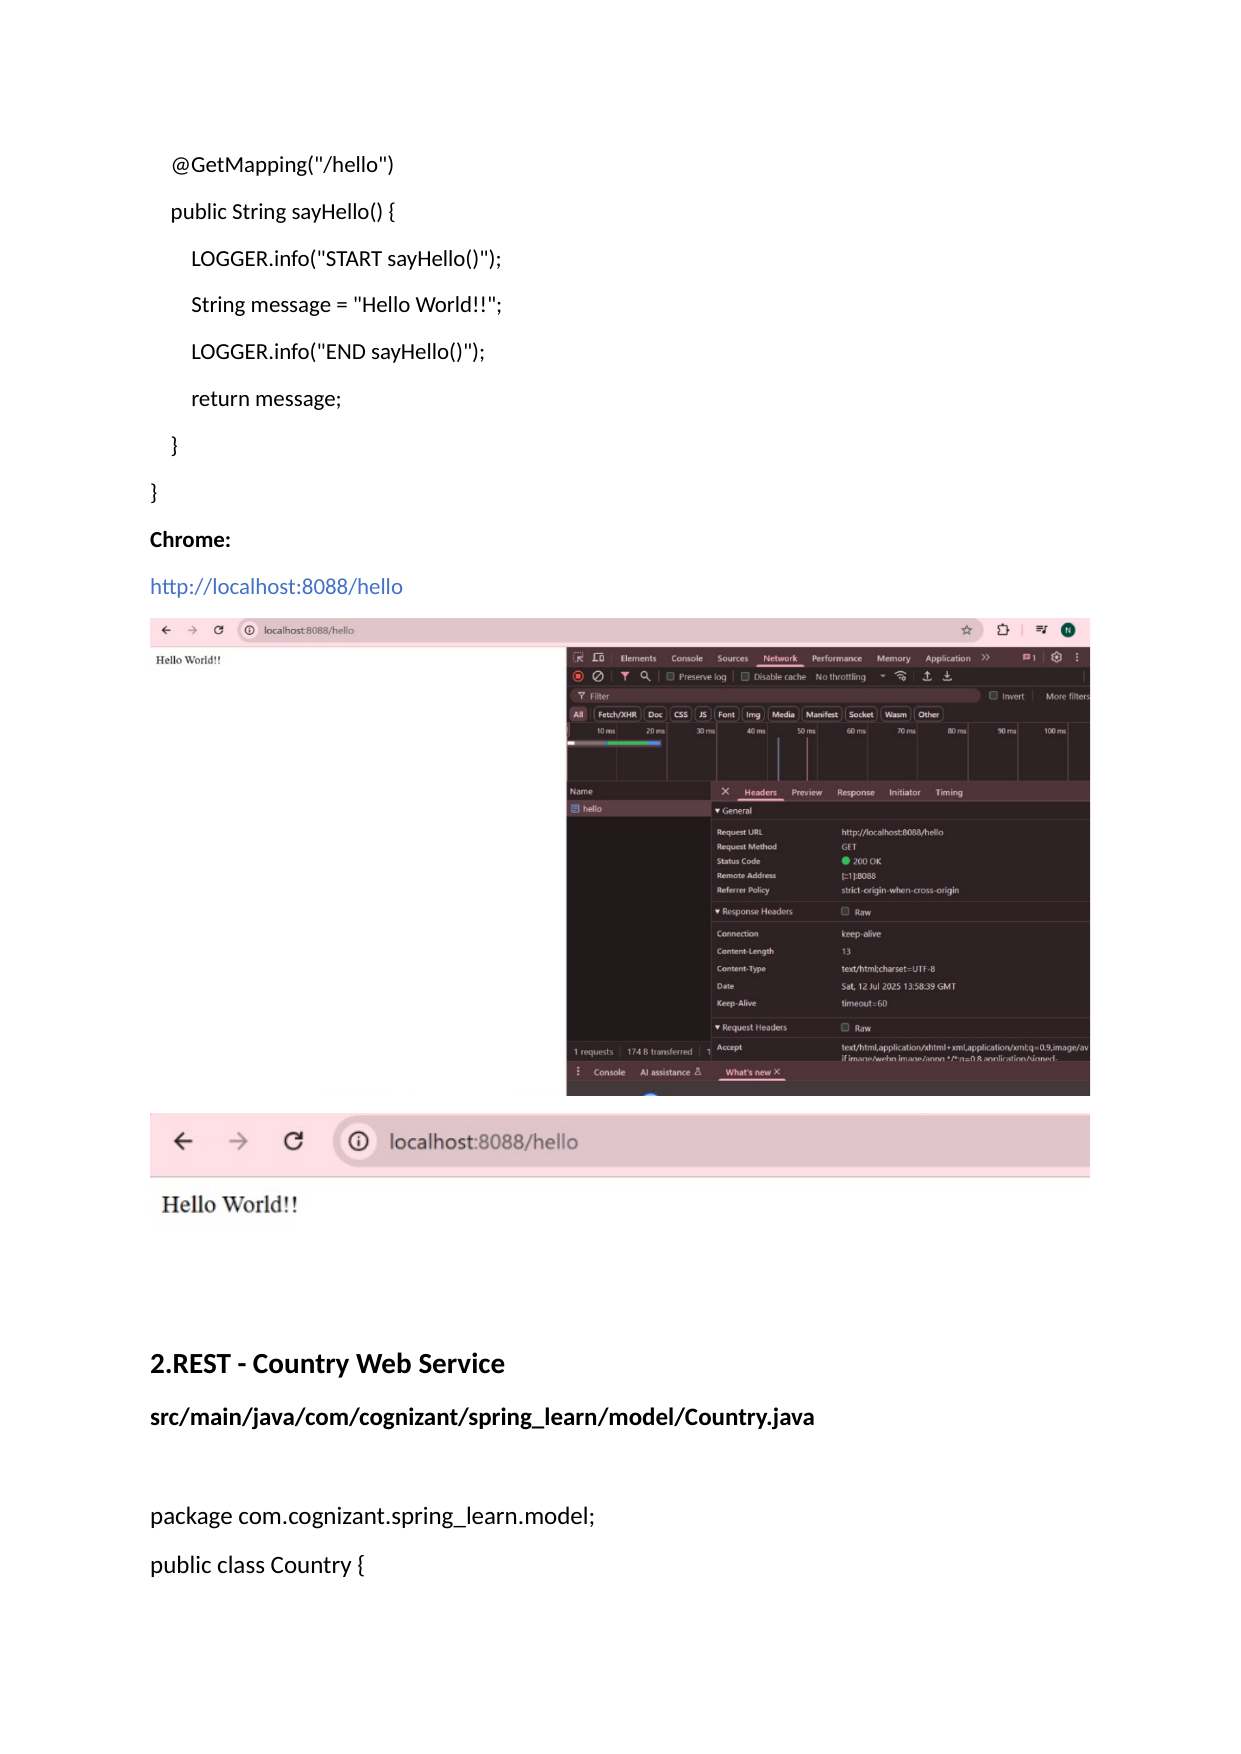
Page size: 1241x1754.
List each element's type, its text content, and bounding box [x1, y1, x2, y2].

text public class Country { [150, 1549, 1090, 1580]
text LOGGER.info("END sayHello()"); [150, 337, 1090, 366]
text @GetMapping("/hello") [150, 150, 1090, 178]
text } [150, 431, 1090, 459]
text package com.cognizant.spring_learn.model; [150, 1500, 1090, 1530]
text http://localhost:8088/hello [150, 572, 1090, 600]
text Chrome: [150, 525, 1090, 553]
text 2.REST - Country Web Service [150, 1346, 1090, 1381]
text return message; [150, 384, 1090, 412]
picture [150, 618, 1091, 1096]
text LOGGER.info("START sayHello()"); [150, 244, 1090, 272]
text } [150, 478, 1090, 506]
text public String sayHello() { [150, 197, 1090, 225]
picture [150, 1113, 1091, 1327]
text String message = "Hello World!!"; [150, 291, 1090, 319]
text src/main/java/com/cognizant/spring_learn/model/Country.java [150, 1401, 1090, 1431]
